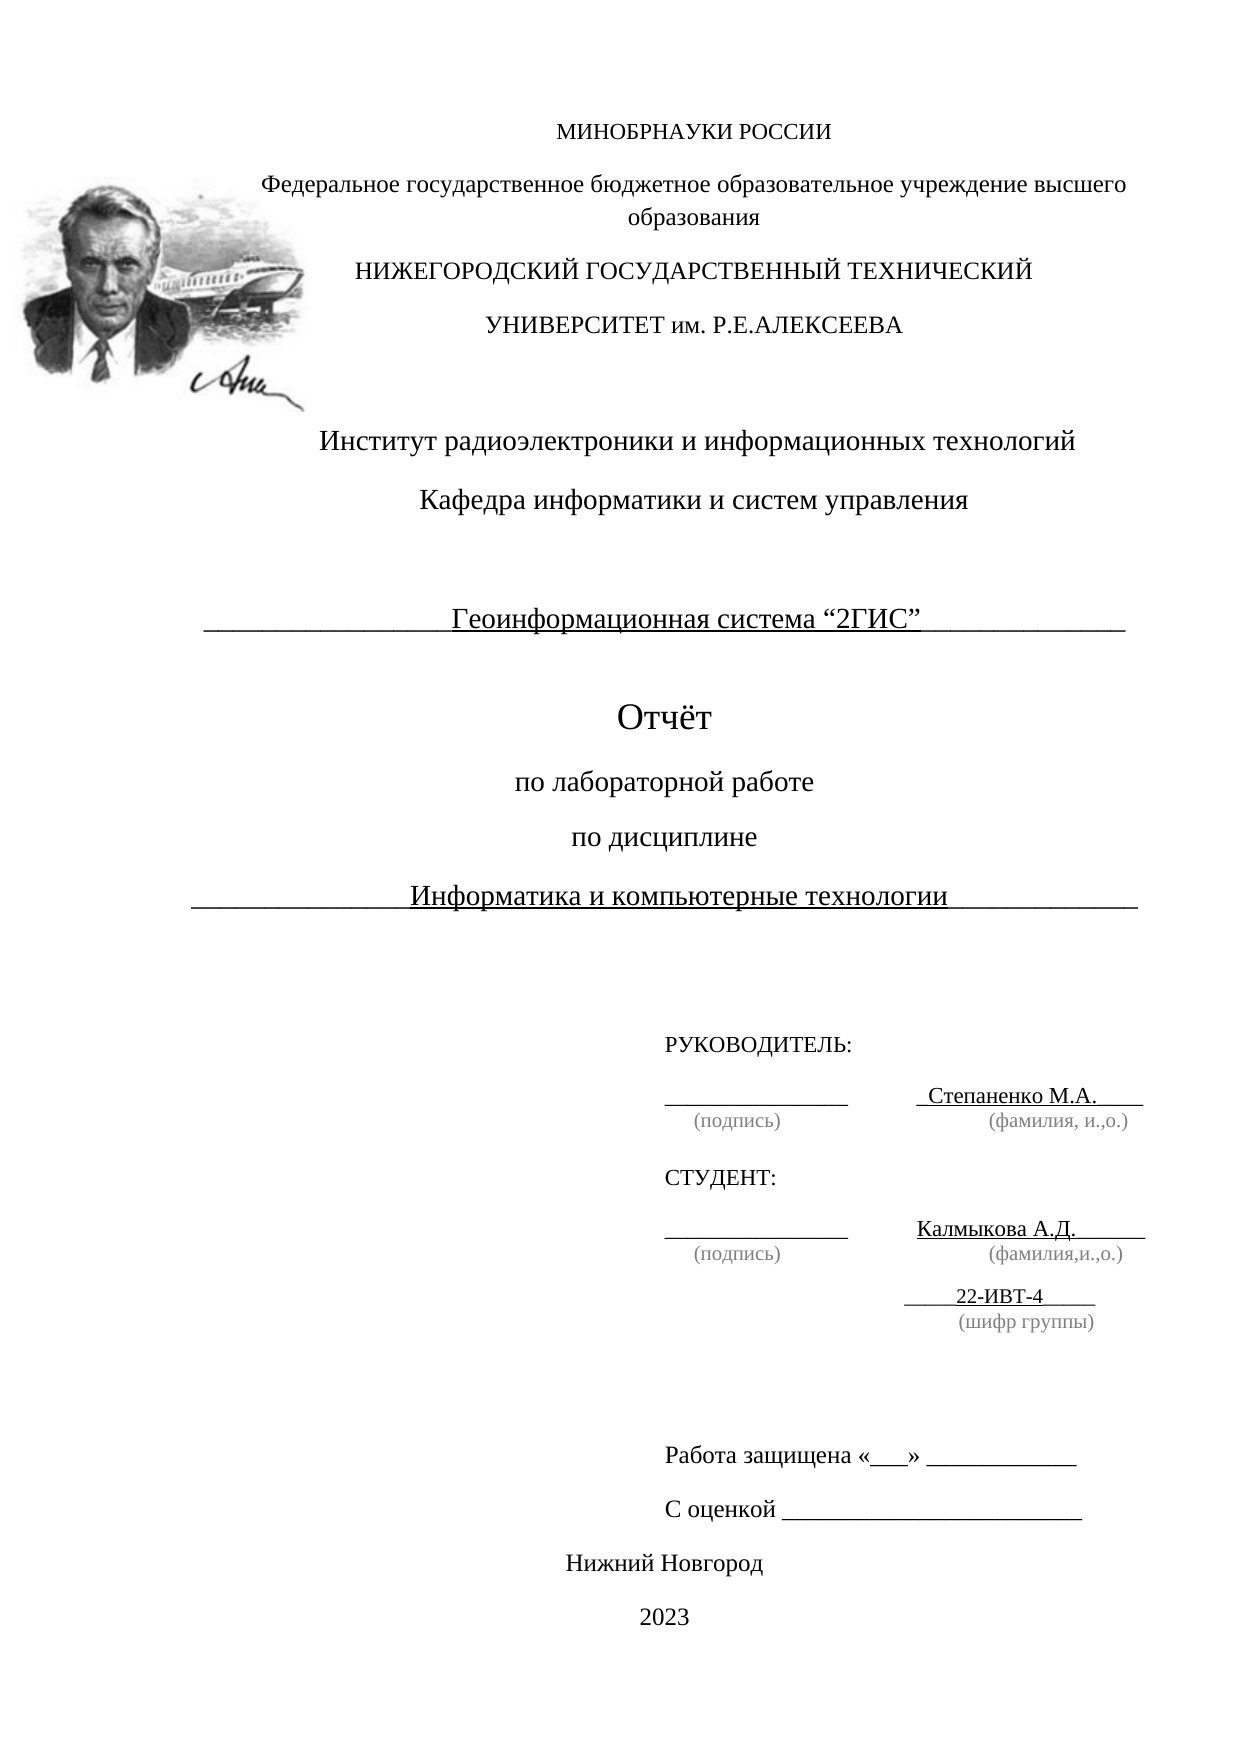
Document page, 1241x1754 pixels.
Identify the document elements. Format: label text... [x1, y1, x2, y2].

text С оценкой ________________________ [664, 1494, 1152, 1523]
text (шифр группы) [620, 1308, 1152, 1333]
text Федеральное государственное бюджетное образовательное учреждение высшего образования [236, 169, 1152, 231]
text Отчёт [177, 694, 1152, 737]
text Кафедра информатики и систем управления [236, 482, 1152, 516]
text Нижний Новгород [177, 1548, 1152, 1577]
text МИНОБРНАУКИ РОССИИ [236, 118, 1152, 144]
text _________________Геоинформационная система “2ГИС”______________ [177, 601, 1152, 635]
text _____22-ИВТ-4_____ [664, 1284, 1152, 1308]
text (подпись) (фамилия,и.,о.) [664, 1241, 1152, 1265]
text НИЖЕГОРОДСКИЙ ГОСУДАРСТВЕННЫЙ ТЕХНИЧЕСКИЙ [236, 256, 1152, 285]
text УНИВЕРСИТЕТ им. Р.Е.АЛЕКСЕЕВА [236, 310, 1152, 339]
text РУКОВОДИТЕЛЬ: [664, 1031, 1152, 1057]
text СТУДЕНТ: [664, 1164, 1152, 1190]
text 2023 [177, 1602, 1152, 1631]
text (подпись) (фамилия, и.,о.) [664, 1108, 1152, 1132]
text Работа защищена «___» ____________ [664, 1440, 1152, 1469]
text по лабораторной работе [177, 764, 1152, 798]
text ________________ _Степаненко М.А.____ [664, 1082, 1152, 1108]
text по дисциплине [177, 819, 1152, 852]
text _______________Информатика и компьютерные технологии_____________ [177, 878, 1152, 912]
text ________________ Калмыкова А.Д.______ [664, 1215, 1152, 1241]
text Институт радиоэлектроники и информационных технологий [236, 423, 1152, 457]
